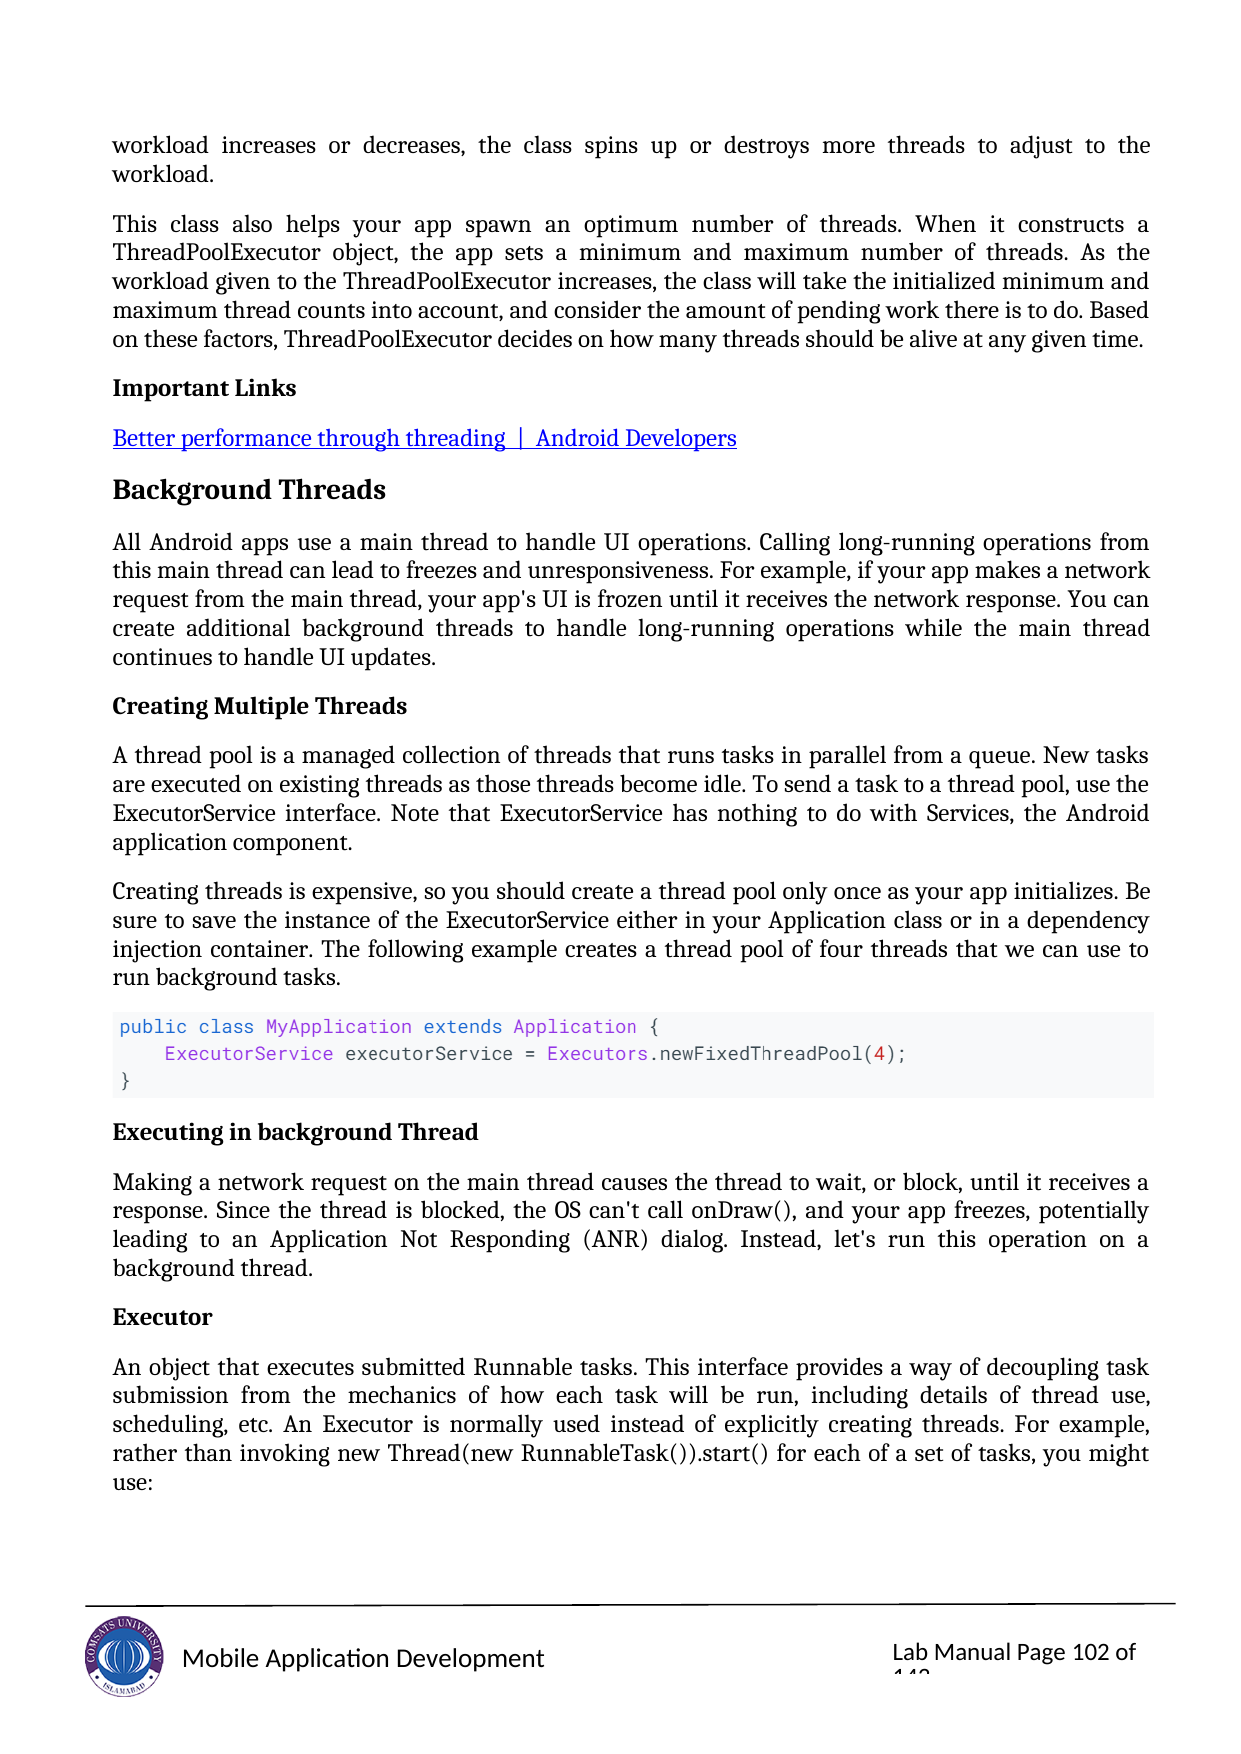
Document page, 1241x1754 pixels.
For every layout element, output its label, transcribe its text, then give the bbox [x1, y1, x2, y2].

text All Android apps use a main thread to handle UI operations. Calling long-running operations from this main thread can lead to freezes and unresponsiveness. For example, if your app makes a network request from the main thread, your app's UI is frozen until it receives the network response. You can create additional background threads to handle long-running operations while the main thread continues to handle UI updates. [112, 527, 1152, 671]
picture [85, 1616, 165, 1697]
text An object that executes submitted Runnable tasks. This interface provides a way of decoupling task submission from the mechanics of how each task will be run, including details of thread use, scheduling, etc. An Executor is normally used instead of explicitly creating threads. For example, rather than invoking new Thread(new RunnableTask()).start() for each of a set of tasks, you might use: [112, 1353, 1152, 1496]
text Making a network request on the main thread causes the thread to wait, or block, until it receives a response. Since the thread is blocked, the OS can't call onDraw(), and your app freezes, potentially leading to an Application Not Responding (ANR) dialog. Instead, let's run this operation on a background thread. [112, 1167, 1152, 1282]
text Creating threads is expensive, so you should create a thread pool only once as your app initializes. Be sure to save the instance of the ExecutorService either in your Application class or in a dependency injection container. The following example creates a thread pool of four threads that we can use to run background tasks. [112, 877, 1152, 992]
picture [112, 1012, 1154, 1098]
text Better performance through threading | Android Developers [112, 423, 1152, 452]
subtitle Creating Multiple Threads [112, 692, 1240, 721]
subtitle Important Links [112, 374, 1240, 403]
subtitle Executing in background Thread [112, 1118, 1240, 1147]
text This class also helps your app spawn an optimum number of threads. When it constructs a ThreadPoolExecutor object, the app sets a minimum and maximum number of threads. As the workload given to the ThreadPoolExecutor increases, the class will take the initialized minimum and maximum thread counts into account, and consider the amount of pending work there is to do. Based on these factors, ThreadPoolExecutor decides on how many threads should be alive at any given time. [112, 209, 1152, 353]
subtitle Executor [112, 1303, 1240, 1332]
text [112, 131, 1152, 189]
text A thread pool is a managed collection of threads that runs tasks in parallel from a queue. New tasks are executed on existing threads as those threads become idle. To send a task to a thread pool, use the ExecutorService interface. Note that ExecutorService has nothing to do with Services, the Android application component. [112, 741, 1152, 856]
subtitle Background Threads [112, 473, 1240, 507]
